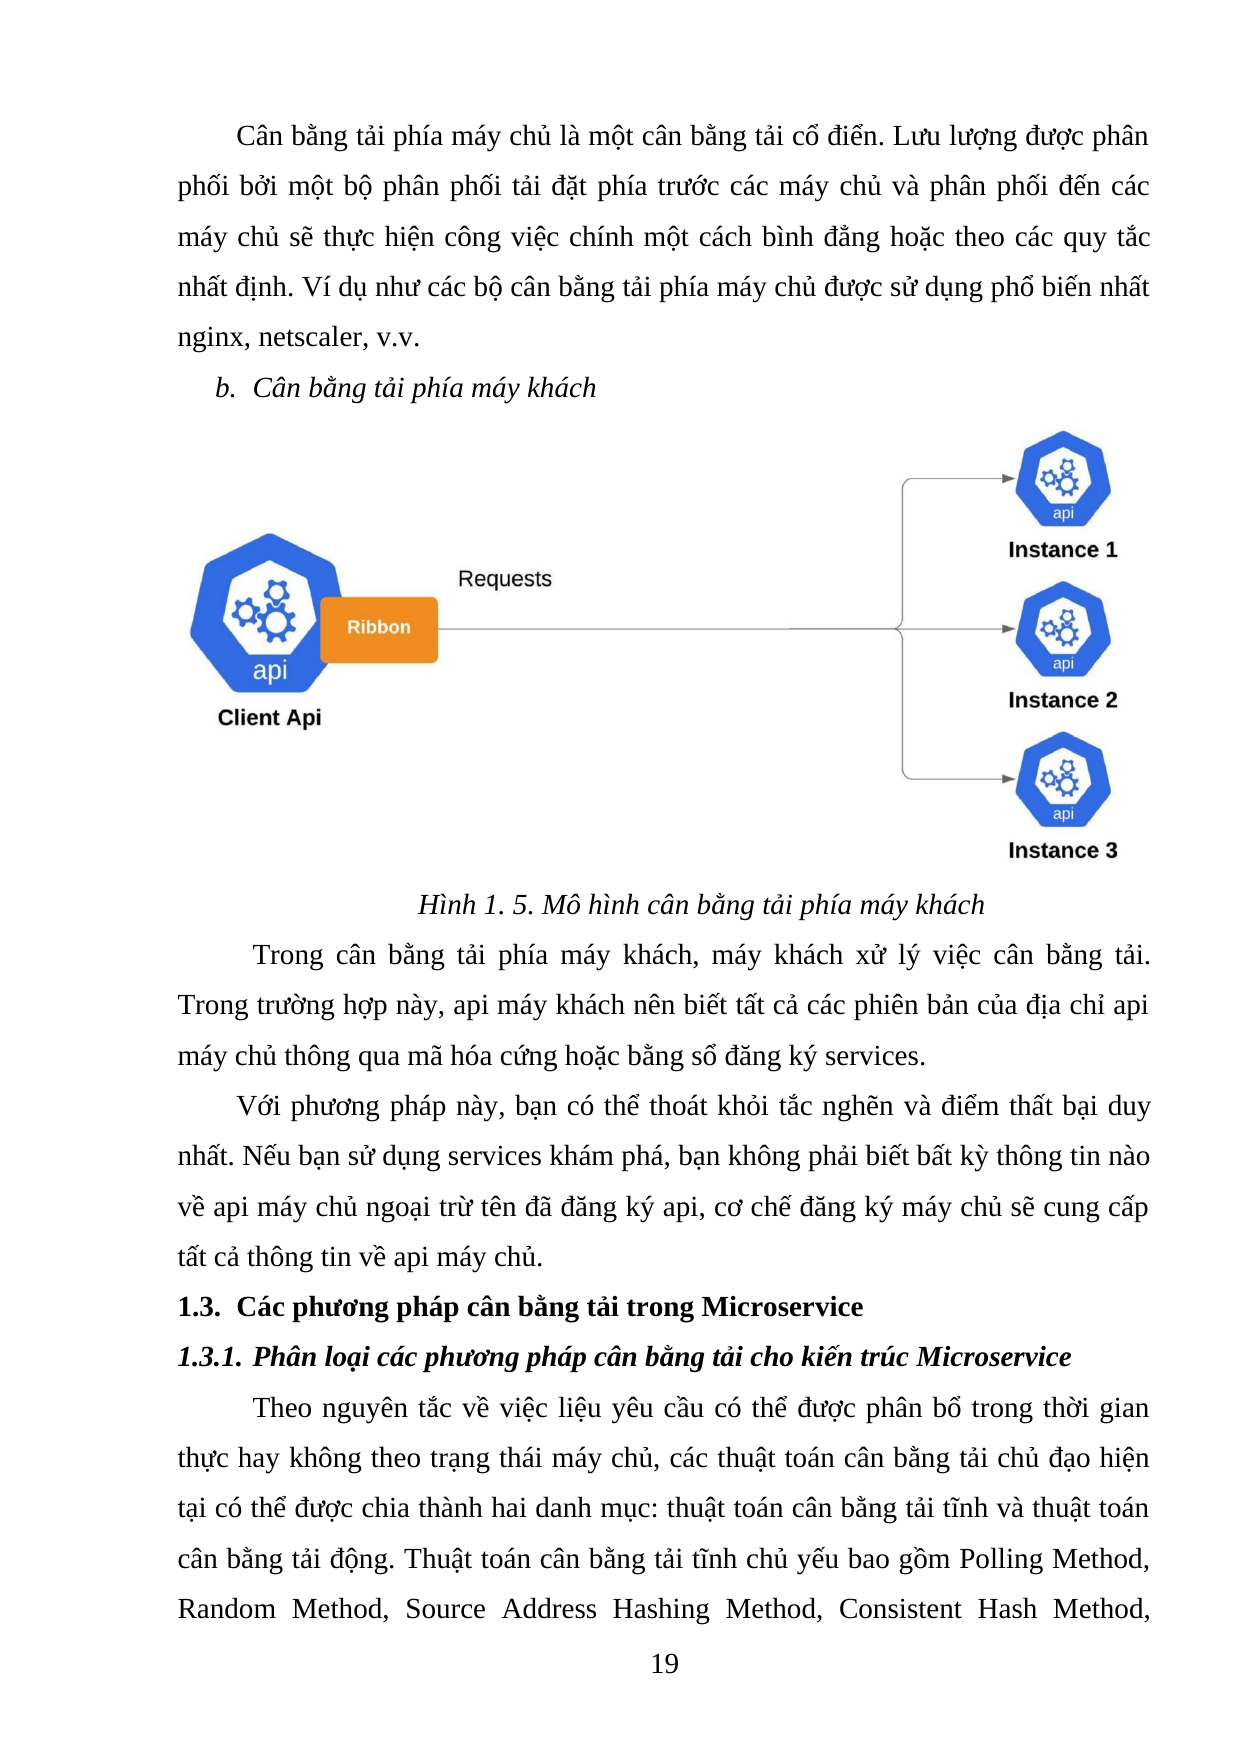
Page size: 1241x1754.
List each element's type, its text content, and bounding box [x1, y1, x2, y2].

text Trong cân bằng tải phía máy khách, máy khách xử lý việc cân bằng tải. Trong trường hợp này, api máy khách nên biết tất cả các phiên bản của địa chỉ api máy chủ thông qua mã hóa cứng hoặc bằng sổ đăng ký services. [177, 937, 1152, 1071]
subtitle Cân bằng tải phía máy khách [215, 370, 1152, 403]
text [177, 1390, 1152, 1625]
list Các phương pháp cân bằng tải trong Microservice [177, 1289, 1152, 1323]
text Với phương pháp này, bạn có thể thoát khỏi tắc nghẽn và điểm thất bại duy nhất. Nếu bạn sử dụng services khám phá, bạn không phải biết bất kỳ thông tin nào về api máy chủ ngoại trừ tên đã đăng ký api, cơ chế đăng ký máy chủ sẽ cung cấp tất cả thông tin về api máy chủ. [177, 1088, 1152, 1272]
picture [177, 420, 1152, 870]
text Cân bằng tải phía máy chủ là một cân bằng tải cổ điển. Lưu lượng được phân phối bởi một bộ phân phối tải đặt phía trước các máy chủ và phân phối đến các máy chủ sẽ thực hiện công việc chính một cách bình đẳng hoặc theo các quy tắc nhất định. Ví dụ như các bộ cân bằng tải phía máy chủ được sử dụng phổ biến nhất nginx, netscaler, v.v. [177, 118, 1152, 353]
subtitle Phân loại các phương pháp cân bằng tải cho kiến trúc Microservice [177, 1339, 1152, 1373]
